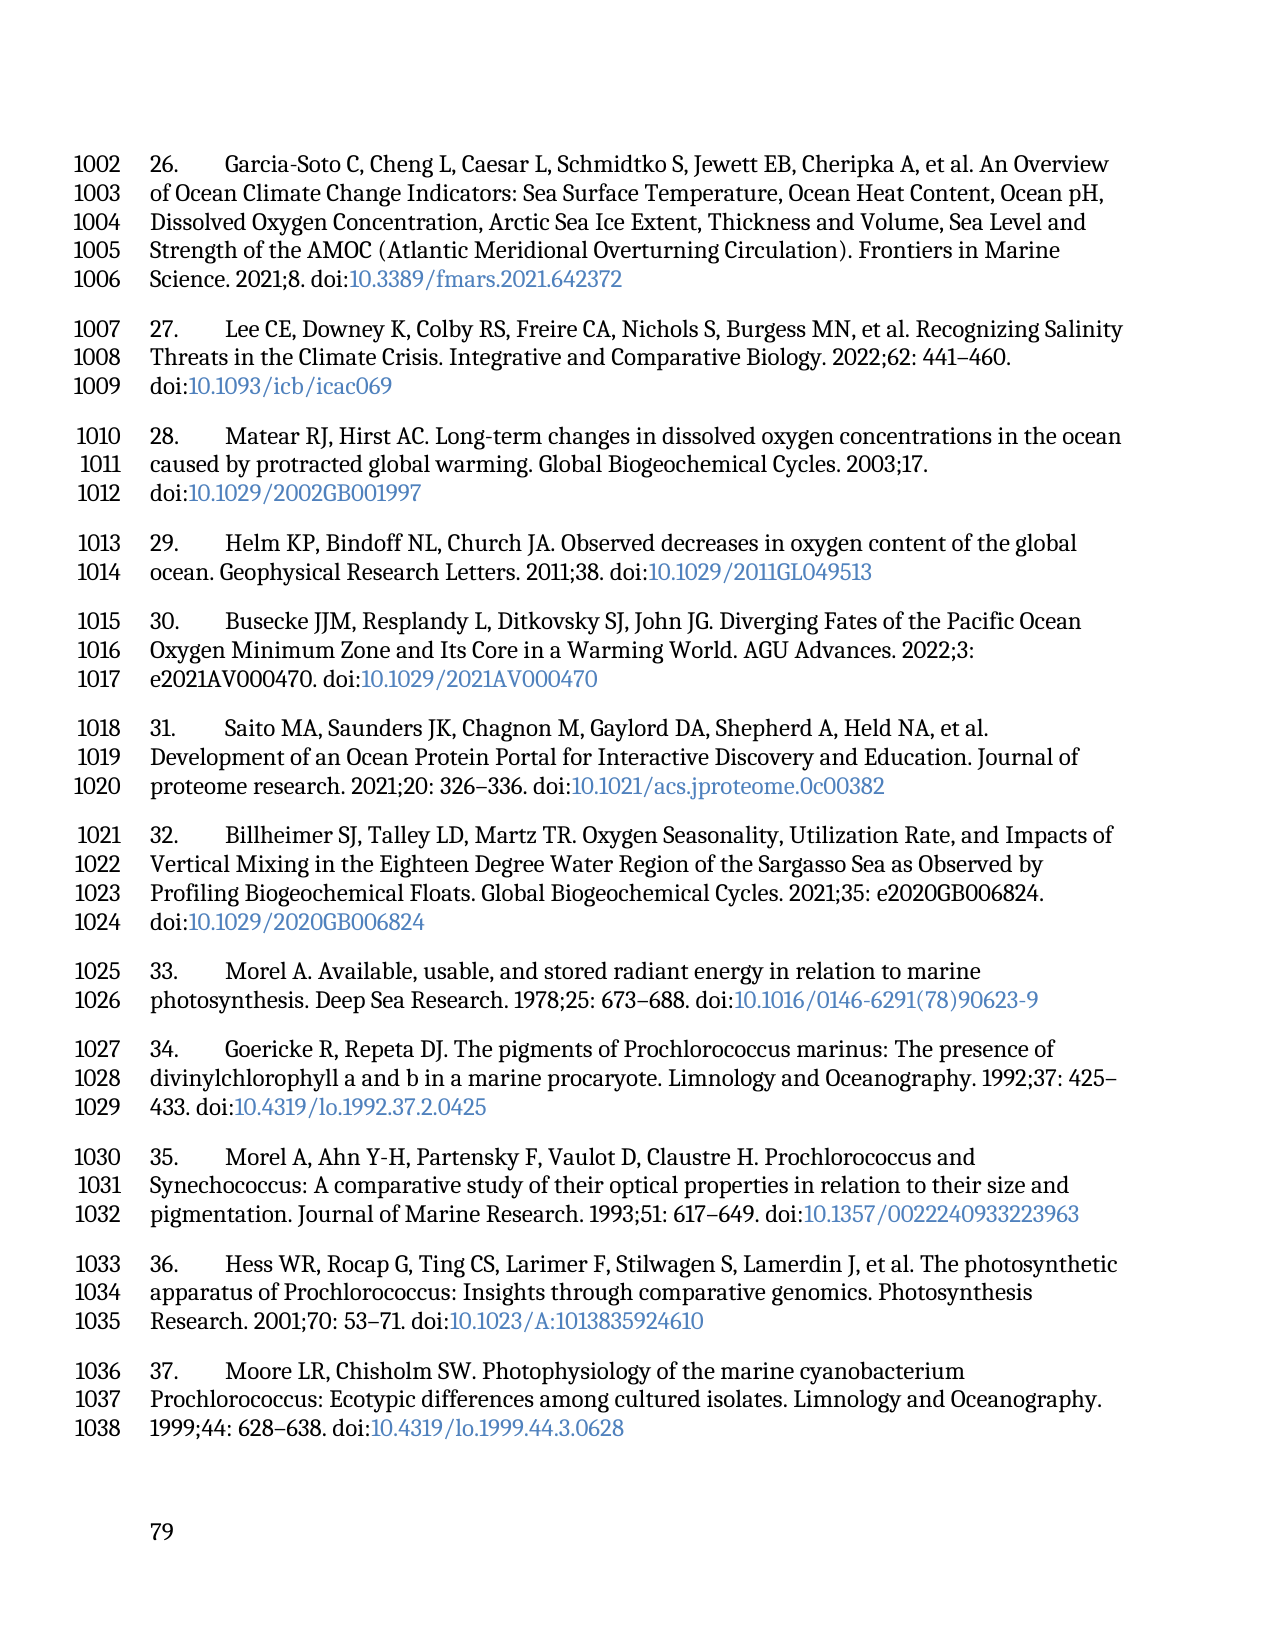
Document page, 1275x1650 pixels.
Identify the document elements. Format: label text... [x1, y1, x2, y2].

text 32. Billheimer SJ, Talley LD, Martz TR. Oxygen Seasonality, Utilization Rate, and Impacts of Vertical Mixing in the Eighteen Degree Water Region of the Sargasso Sea as Observed by Profiling Biogeochemical Floats. Global Biogeochemical Cycles. 2021;35: e2020GB006824. doi:10.1029/2020GB006824 [150, 821, 1125, 936]
text 29. Helm KP, Bindoff NL, Church JA. Observed decreases in oxygen content of the global ocean. Geophysical Research Letters. 2011;38. doi:10.1029/2011GL049513 [150, 529, 1125, 586]
text 33. Morel A. Available, usable, and stored radiant energy in relation to marine photosynthesis. Deep Sea Research. 1978;25: 673–688. doi:10.1016/0146-6291(78)90623-9 [150, 957, 1125, 1014]
text 26. Garcia-Soto C, Cheng L, Caesar L, Schmidtko S, Jewett EB, Cheripka A, et al. An Overview of Ocean Climate Change Indicators: Sea Surface Temperature, Ocean Heat Content, Ocean pH, Dissolved Oxygen Concentration, Arctic Sea Ice Extent, Thickness and Volume, Sea Level and Strength of the AMOC (Atlantic Meridional Overturning Circulation). Frontiers in Marine Science. 2021;8. doi:10.3389/fmars.2021.642372 [150, 150, 1125, 294]
text 28. Matear RJ, Hirst AC. Long-term changes in dissolved oxygen concentrations in the ocean caused by protracted global warming. Global Biogeochemical Cycles. 2003;17. doi:10.1029/2002GB001997 [150, 422, 1125, 508]
text 35. Morel A, Ahn Y-H, Partensky F, Vaulot D, Claustre H. Prochlorococcus and Synechococcus: A comparative study of their optical properties in relation to their size and pigmentation. Journal of Marine Research. 1993;51: 617–649. doi:10.1357/0022240933223963 [150, 1142, 1125, 1229]
text 37. Moore LR, Chisholm SW. Photophysiology of the marine cyanobacterium Prochlorococcus: Ecotypic differences among cultured isolates. Limnology and Oceanography. 1999;44: 628–638. doi:10.4319/lo.1999.44.3.0628 [150, 1357, 1125, 1443]
text 36. Hess WR, Rocap G, Ting CS, Larimer F, Stilwagen S, Lamerdin J, et al. The photosynthetic apparatus of Prochlorococcus: Insights through comparative genomics. Photosynthesis Research. 2001;70: 53–71. doi:10.1023/A:1013835924610 [150, 1249, 1125, 1336]
text 27. Lee CE, Downey K, Colby RS, Freire CA, Nichols S, Burgess MN, et al. Recognizing Salinity Threats in the Climate Crisis. Integrative and Comparative Biology. 2022;62: 441–460. doi:10.1093/icb/icac069 [150, 314, 1125, 401]
text 31. Saito MA, Saunders JK, Chagnon M, Gaylord DA, Shepherd A, Held NA, et al. Development of an Ocean Protein Portal for Interactive Discovery and Education. Journal of proteome research. 2021;20: 326–336. doi:10.1021/acs.jproteome.0c00382 [150, 714, 1125, 800]
text 34. Goericke R, Repeta DJ. The pigments of Prochlorococcus marinus: The presence of divinylchlorophyll a and b in a marine procaryote. Limnology and Oceanography. 1992;37: 425–433. doi:10.4319/lo.1992.37.2.0425 [150, 1035, 1125, 1122]
text 30. Busecke JJM, Resplandy L, Ditkovsky SJ, John JG. Diverging Fates of the Pacific Ocean Oxygen Minimum Zone and Its Core in a Warming World. AGU Advances. 2022;3: e2021AV000470. doi:10.1029/2021AV000470 [150, 607, 1125, 693]
